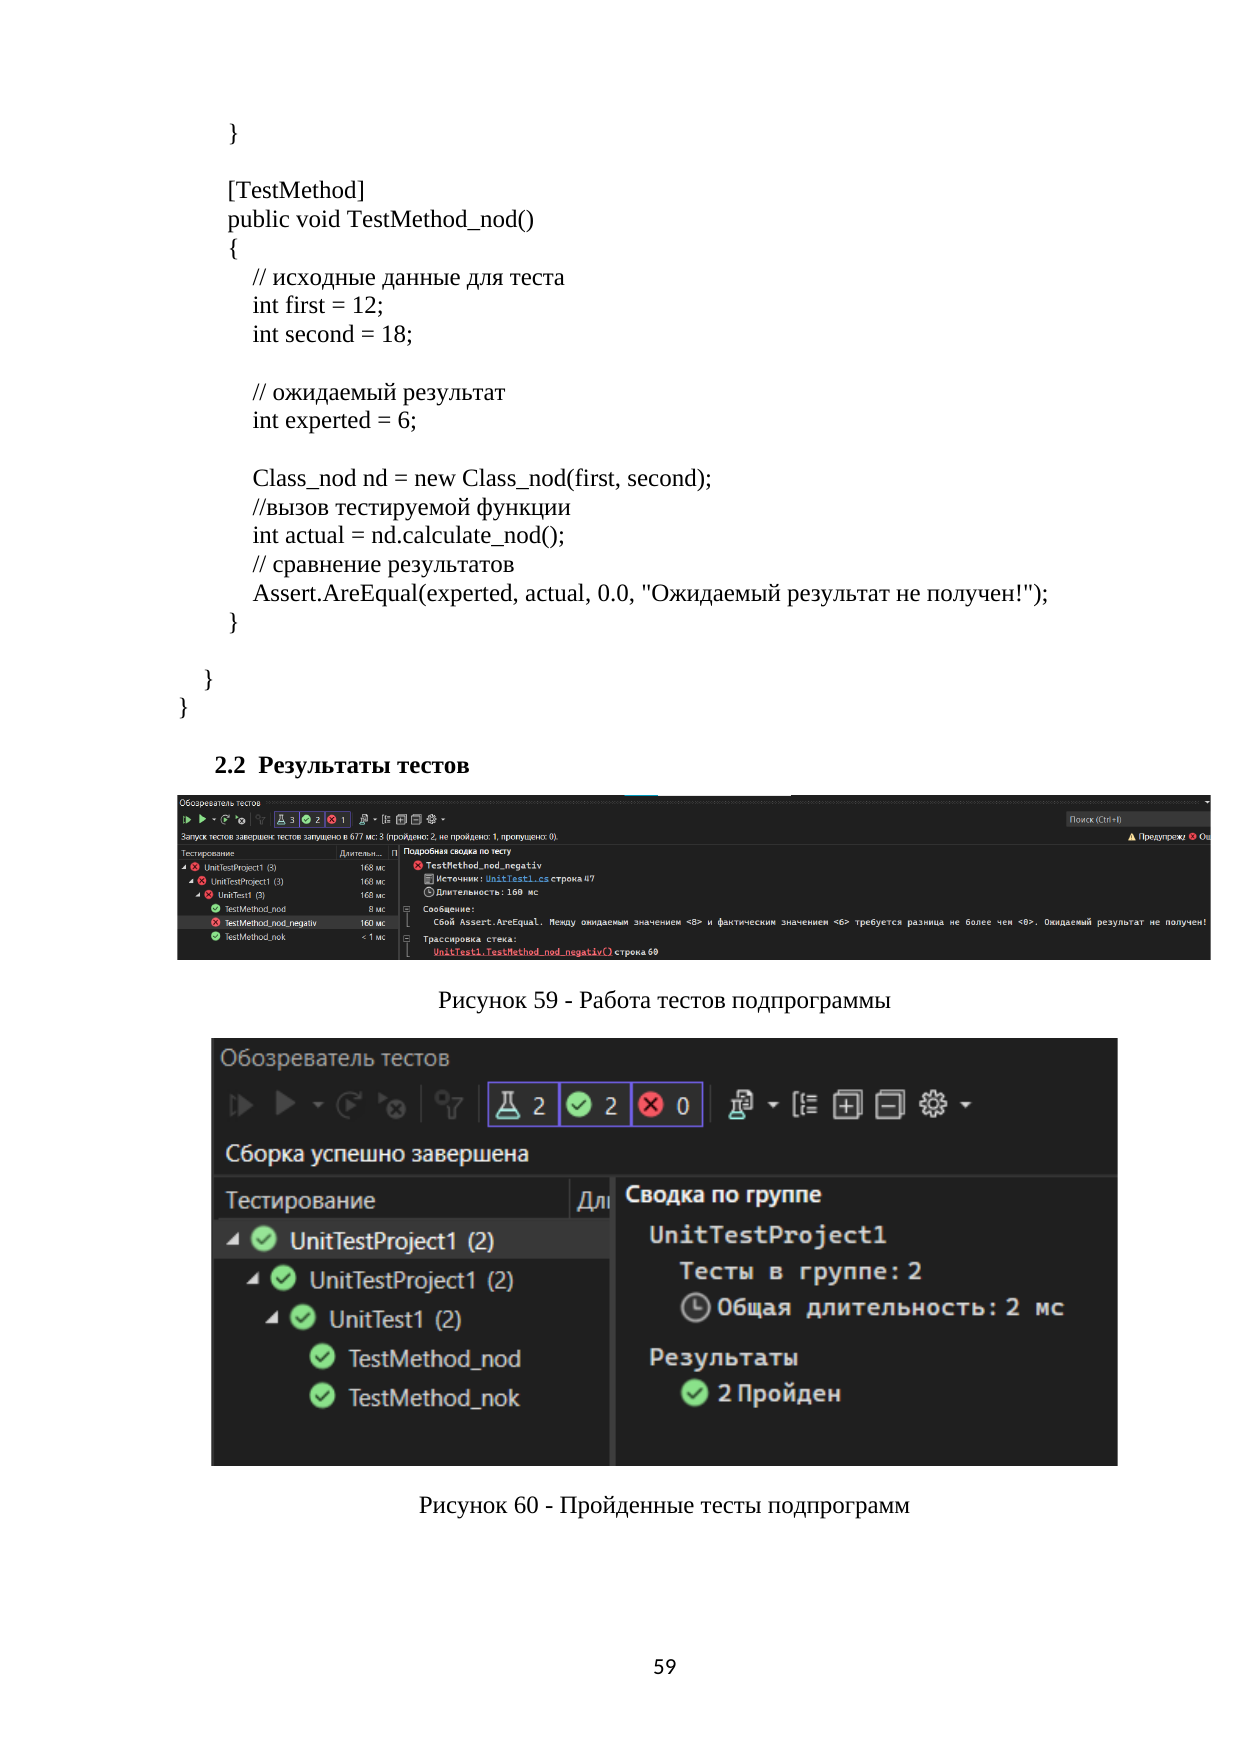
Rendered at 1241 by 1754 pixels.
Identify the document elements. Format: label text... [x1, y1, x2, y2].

text int first = 12; [177, 291, 1152, 319]
text // исходные данные для теста [177, 262, 1152, 291]
text int experted = 6; [177, 406, 1152, 434]
text int actual = nd.calculate_nod(); [177, 521, 1152, 549]
text // ожидаемый результат [177, 377, 1152, 406]
list Результаты тестов [214, 750, 1152, 779]
picture [211, 1038, 1118, 1466]
text { [177, 233, 1152, 262]
text Class_nod nd = new Class_nod(first, second); [177, 463, 1152, 492]
text Рисунок 60 - Пройденные тесты подпрограмм [177, 1490, 1152, 1519]
text Assert.AreEqual(experted, actual, 0.0, "Ожидаемый результат не получен!"); [177, 578, 1152, 607]
picture [177, 795, 1211, 960]
text // сравнение результатов [177, 549, 1152, 578]
text } [177, 664, 1152, 692]
text [TestMethod] [177, 176, 1152, 204]
text int second = 18; [177, 319, 1152, 348]
text } [177, 607, 1152, 636]
text Рисунок 59 - Работа тестов подпрограммы [177, 985, 1152, 1014]
text } [177, 692, 1152, 721]
text //вызов тестируемой функции [177, 492, 1152, 521]
text } [177, 118, 1152, 147]
text public void TestMethod_nod() [177, 204, 1152, 233]
